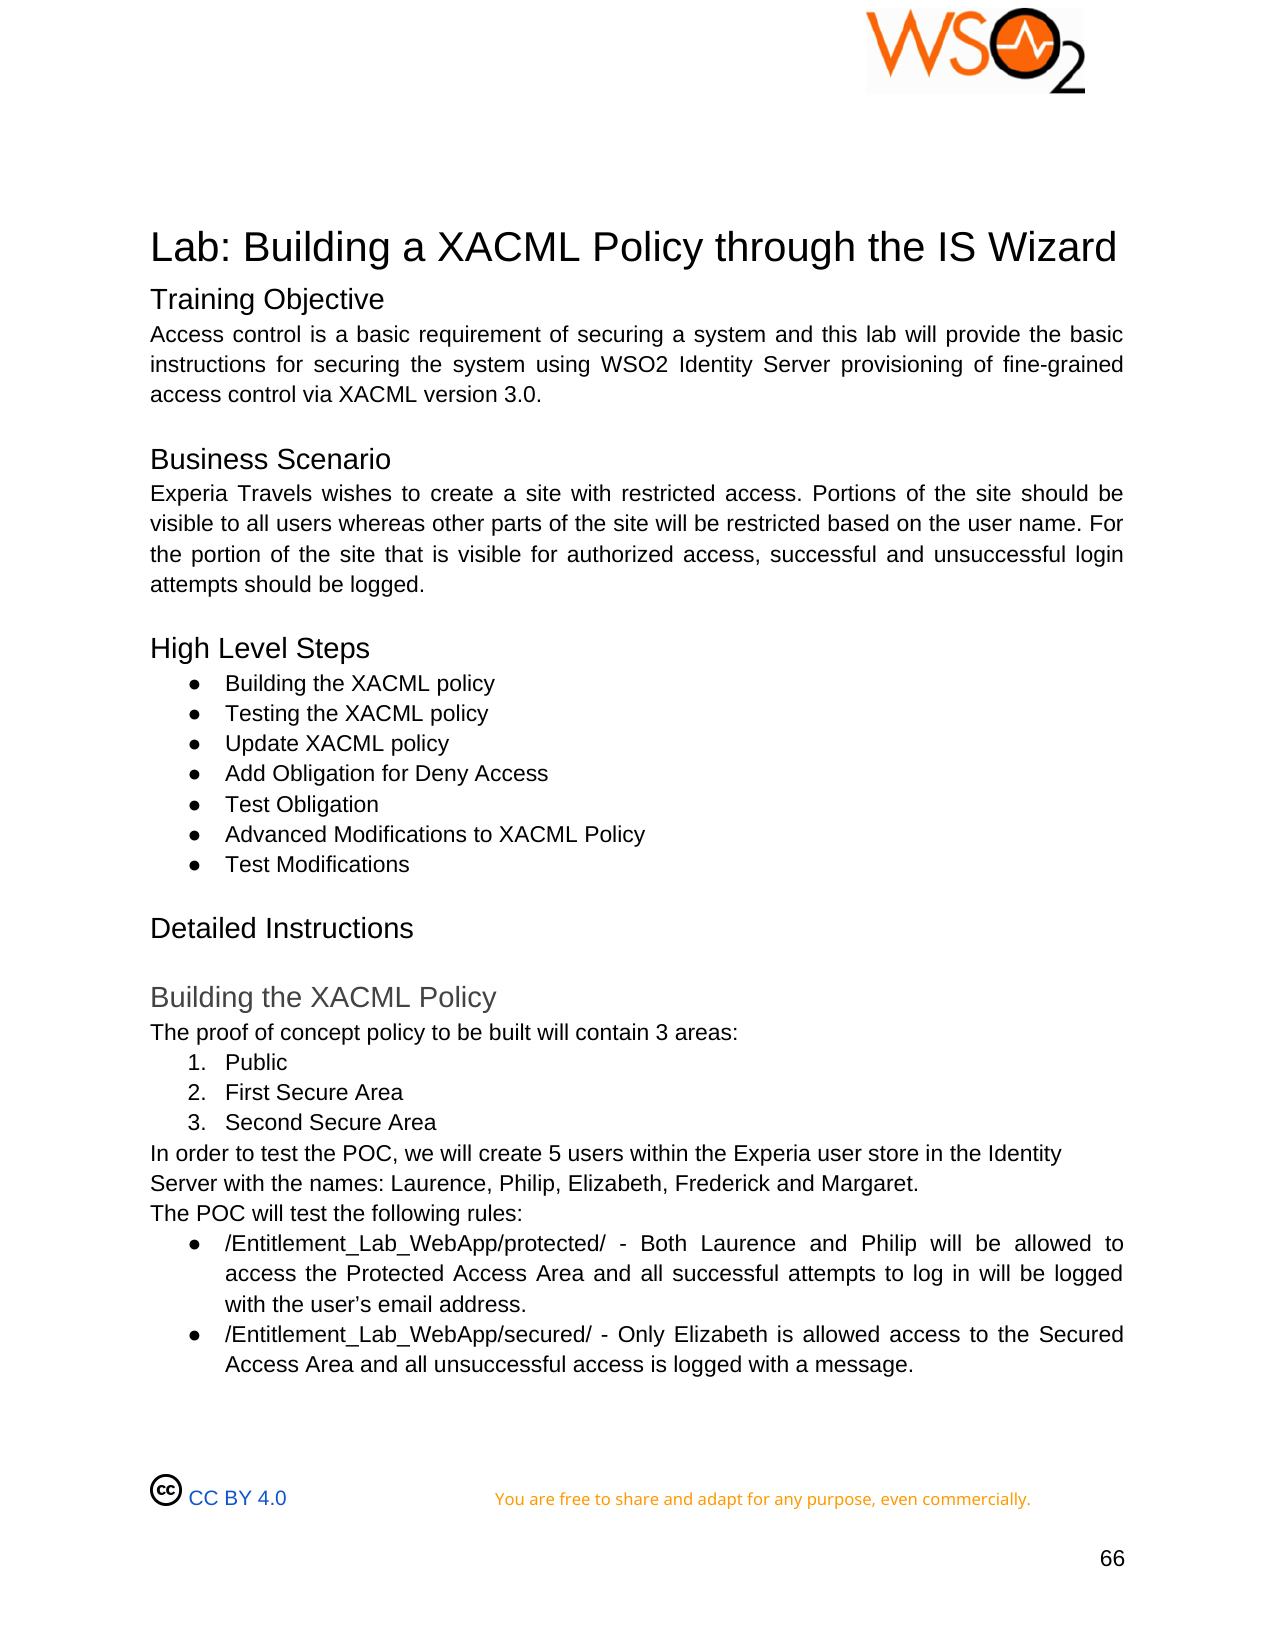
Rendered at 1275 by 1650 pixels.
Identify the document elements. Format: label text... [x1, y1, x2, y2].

subtitle Lab: Building a XACML Policy through the IS Wizard [150, 222, 1125, 270]
text The POC will test the following rules: [150, 1200, 1125, 1226]
text High Level Steps [150, 631, 1125, 665]
list First Secure Area [187, 1079, 1125, 1106]
list Add Obligation for Deny Access [187, 760, 1125, 787]
list /Entitlement_Lab_WebApp/protected/ - Both Laurence and Philip will be allowed to access the Protected Access Area and all successful attempts to log in will be logged with the user’s email address. [187, 1230, 1125, 1317]
text Detailed Instructions [150, 911, 1125, 945]
text Business Scenario [150, 442, 1125, 475]
list Update XACML policy [187, 730, 1125, 757]
picture [865, 7, 1085, 94]
text Training Objective [150, 282, 1125, 316]
list /Entitlement_Lab_WebApp/secured/ - Only Elizabeth is allowed access to the Secured Access Area and all unsuccessful access is logged with a message. [187, 1321, 1125, 1377]
picture [150, 1474, 182, 1506]
list Advanced Modifications to XACML Policy [187, 821, 1125, 847]
list Test Modifications [187, 851, 1125, 877]
list Test Obligation [187, 791, 1125, 817]
text Access control is a basic requirement of securing a system and this lab will provide the basic instructions for securing the system using WSO2 Identity Server provisioning of fine-grained access control via XACML version 3.0. [150, 321, 1125, 408]
text Experia Travels wishes to create a site with restricted access. Portions of the site should be visible to all users whereas other parts of the site will be restricted based on the user name. For the portion of the site that is visible for authorized access, successful and unsuccessful login attempts should be logged. [150, 480, 1125, 597]
list Second Secure Area [187, 1109, 1125, 1136]
list Testing the XACML policy [187, 700, 1125, 726]
list Building the XACML policy [187, 670, 1125, 696]
text The proof of concept policy to be built will contain 3 areas: [150, 1019, 1125, 1045]
text In order to test the POC, we will create 5 users within the Experia user store in the Identity Server with the names: Laurence, Philip, Elizabeth, Frederick and Margaret. [150, 1139, 1125, 1196]
list Public [187, 1049, 1125, 1075]
text Building the XACML Policy [150, 980, 1125, 1014]
